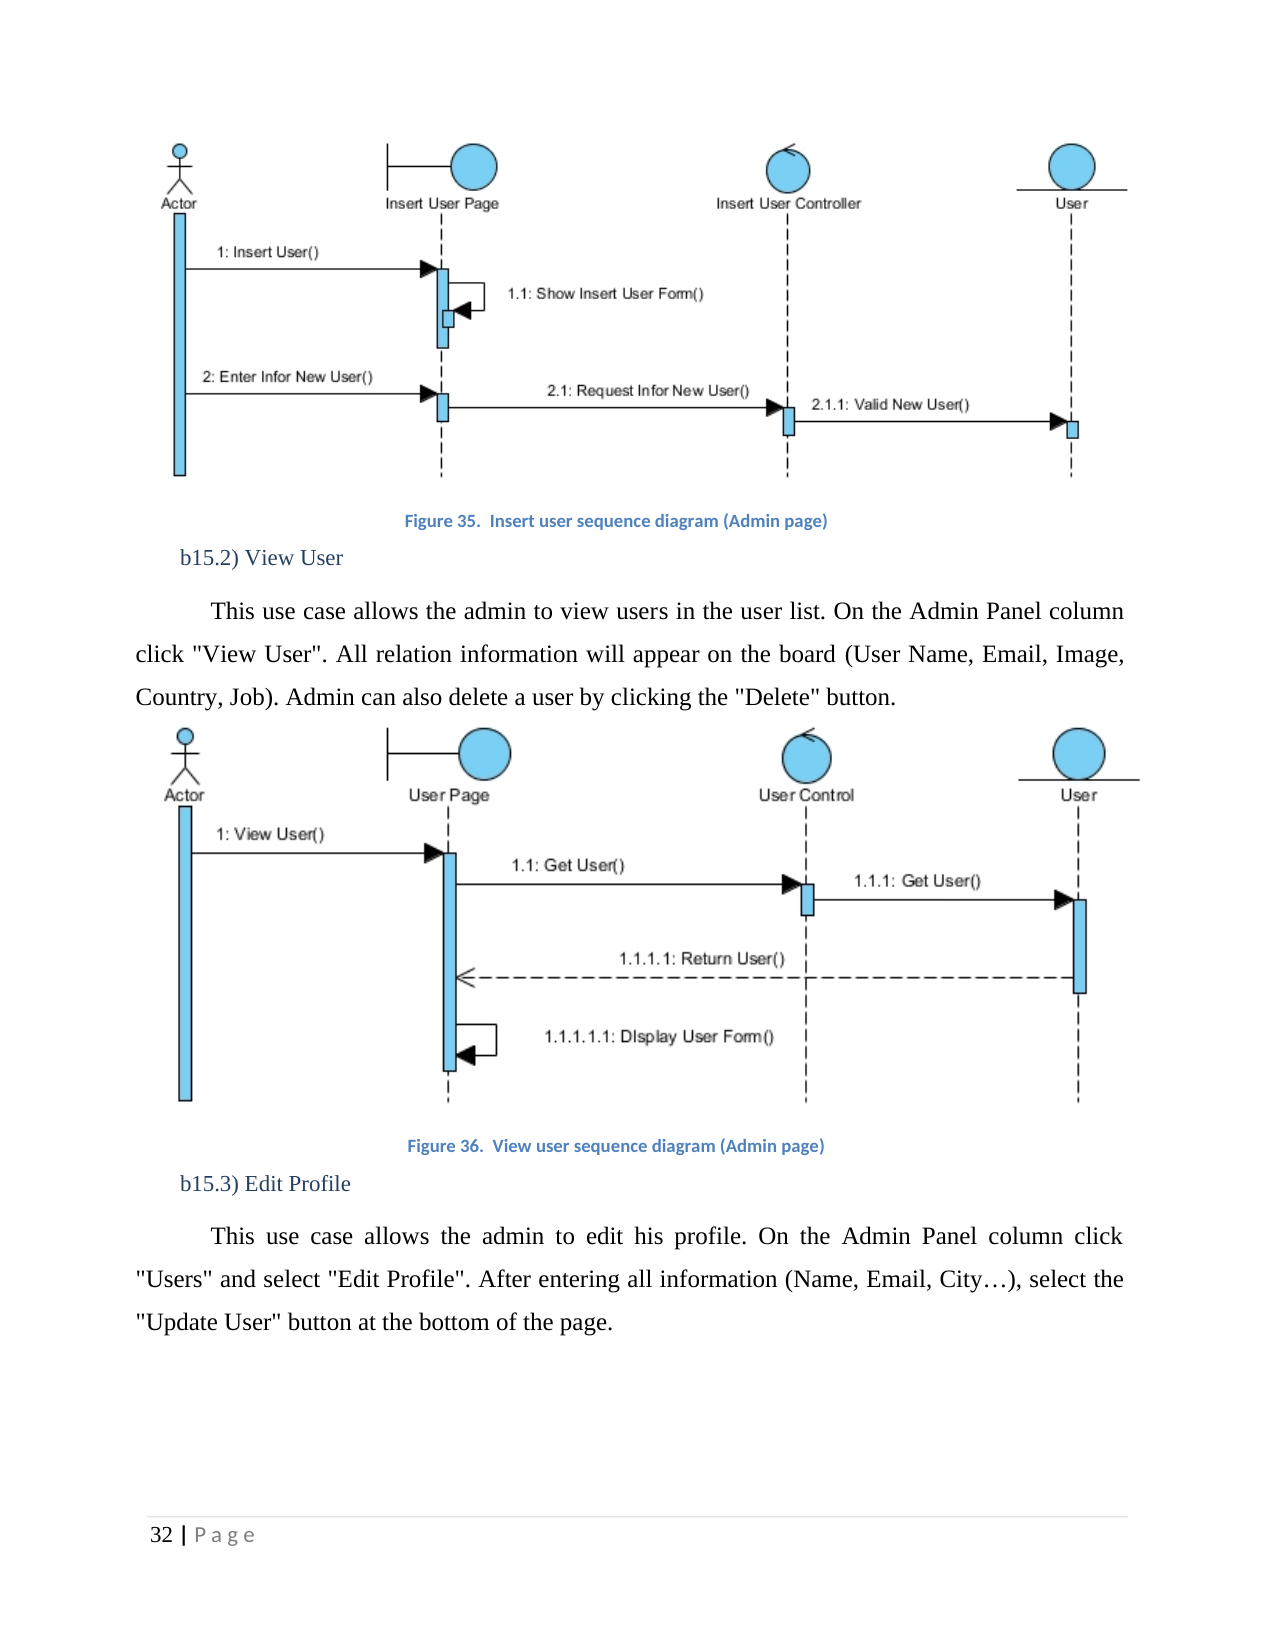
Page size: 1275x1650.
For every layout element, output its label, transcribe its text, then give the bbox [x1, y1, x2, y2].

text This use case allows the admin to view users in the user list. On the Admin Panel column click "View User". All relation information will appear on the board (User Name, Email, Image, Country, Job). Admin can also delete a user by clicking the "Delete" button. [135, 596, 1125, 711]
list View user sequence diagram (Admin page) [135, 1134, 1139, 1157]
subtitle b15.3) Edit Profile [135, 1170, 1139, 1196]
text This use case allows the admin to edit his profile. On the Admin Panel column click "Users" and select "Edit Profile". After entering all information (Name, Email, City…), select the "Update User" button at the bottom of the page. [135, 1221, 1125, 1336]
list Insert user sequence diagram (Admin page) [135, 509, 1139, 532]
subtitle b15.2) View User [135, 544, 1139, 571]
picture [135, 141, 1140, 482]
picture [135, 725, 1140, 1108]
